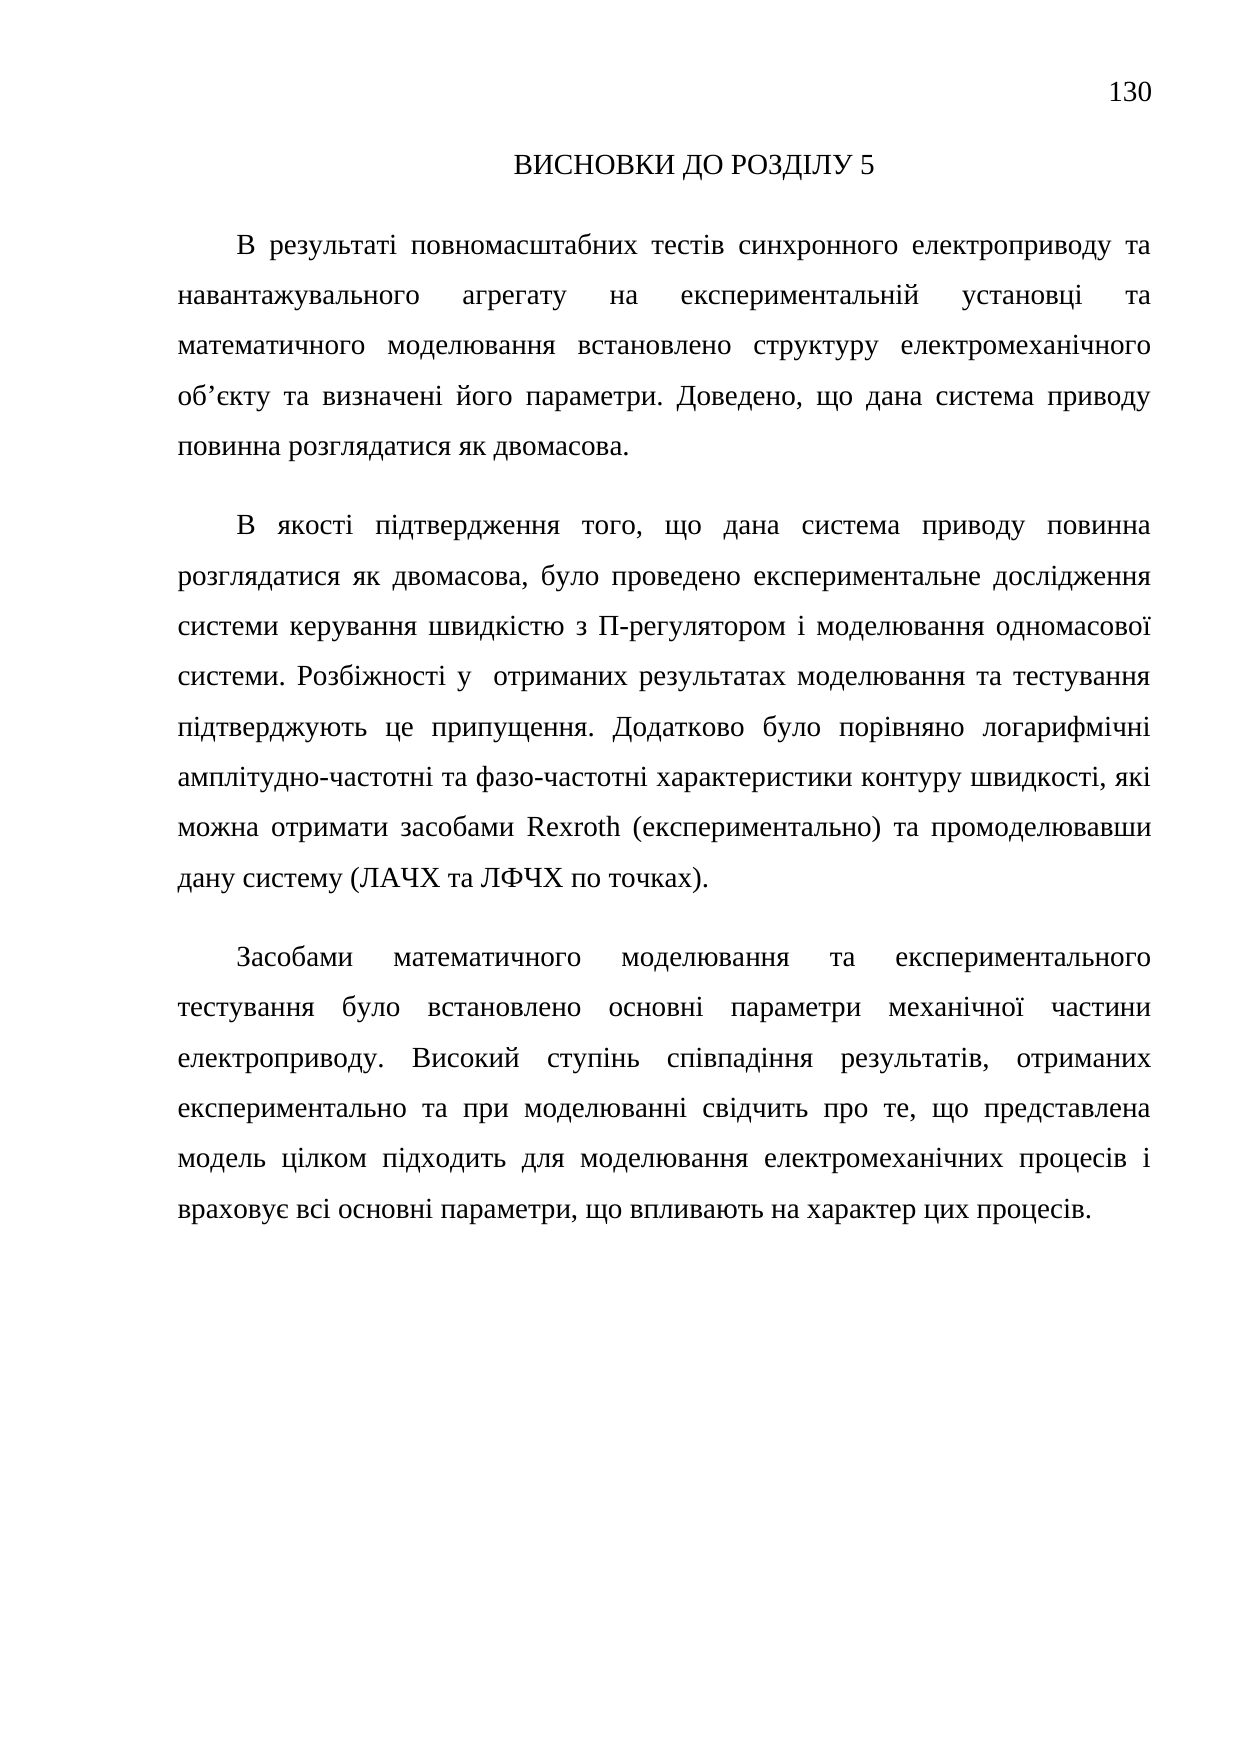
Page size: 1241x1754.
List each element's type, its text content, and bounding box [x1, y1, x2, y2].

text Засобами математичного моделювання та експериментального тестування було встановлено основні параметри механічної частини електроприводу. Високий ступінь співпадіння результатів, отриманих експериментально та при моделюванні свідчить про те, що представлена модель цілком підходить для моделювання електромеханічних процесів і враховує всі основні параметри, що впливають на характер цих процесів. [177, 939, 1152, 1224]
text ВИСНОВКИ ДО РОЗДІЛУ 5 [177, 147, 1152, 181]
text В результаті повномасштабних тестів синхронного електроприводу та навантажувального агрегату на експериментальній установці та математичного моделювання встановлено структуру електромеханічного об’єкту та визначені його параметри. Доведено, що дана система приводу повинна розглядатися як двомасова. [177, 227, 1152, 462]
text В якості підтвердження того, що дана система приводу повинна розглядатися як двомасова, було проведено експериментальне дослідження системи керування швидкістю з П-регулятором і моделювання одномасової системи. Розбіжності у отриманих результатах моделювання та тестування підтверджують це припущення. Додатково було порівняно логарифмічні амплітудно-частотні та фазо-частотні характеристики контуру швидкості, які можна отримати засобами Rexroth (експериментально) та промоделювавши дану систему (ЛАЧХ та ЛФЧХ по точках). [177, 507, 1152, 893]
